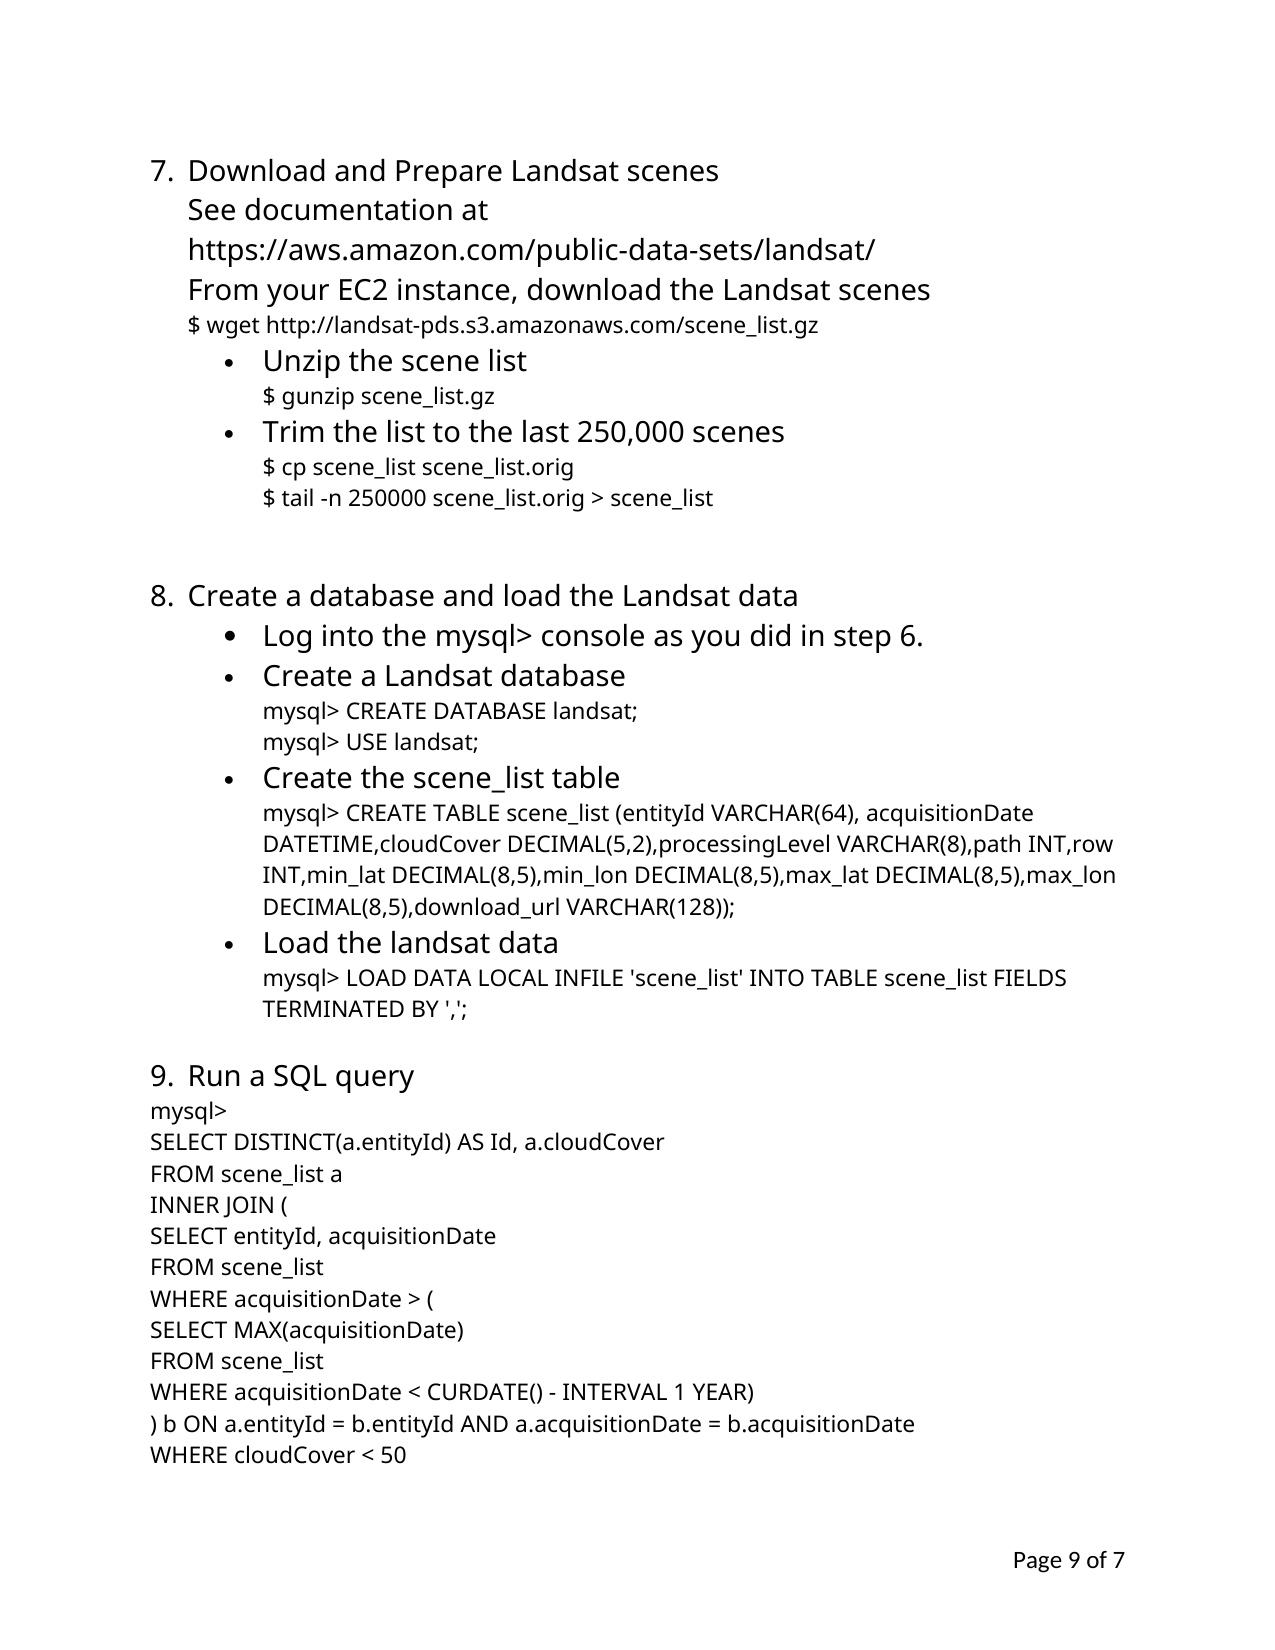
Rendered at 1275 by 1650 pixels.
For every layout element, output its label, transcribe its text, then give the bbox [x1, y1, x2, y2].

list Create a Landsat database mysql> CREATE DATABASE landsat; mysql> USE landsat; [225, 655, 1125, 757]
text From your EC2 instance, download the Landsat scenes $ wget http://landsat-pds.s3.amazonaws.com/scene_list.gz [187, 269, 1125, 340]
text SELECT entityId, acquisitionDate [150, 1220, 1125, 1251]
text SELECT MAX(acquisitionDate) [150, 1314, 1125, 1345]
list Download and Prepare Landsat scenes [150, 150, 1125, 190]
text WHERE acquisitionDate > ( [150, 1282, 1125, 1314]
text https://aws.amazon.com/public-data-sets/landsat/ [187, 229, 1125, 269]
list Trim the list to the last 250,000 scenes $ cp scene_list scene_list.orig $ tail -n 250000 scene_list.orig > scene_list [225, 411, 1125, 513]
text FROM scene_list [150, 1345, 1125, 1376]
list Run a SQL query [150, 1055, 1125, 1095]
list Create a database and load the Landsat data [150, 576, 1125, 615]
text ) b ON a.entityId = b.entityId AND a.acquisitionDate = b.acquisitionDate [150, 1407, 1125, 1439]
text FROM scene_list a [150, 1157, 1125, 1189]
text mysql> [150, 1095, 1125, 1126]
text WHERE cloudCover < 50 [150, 1439, 1125, 1470]
text SELECT DISTINCT(a.entityId) AS Id, a.cloudCover [150, 1126, 1125, 1157]
list Log into the mysql> console as you did in step 6. [225, 615, 1125, 655]
list Unzip the scene list $ gunzip scene_list.gz [225, 340, 1125, 411]
text FROM scene_list [150, 1251, 1125, 1282]
list Load the landsat data mysql> LOAD DATA LOCAL INFILE 'scene_list' INTO TABLE scene_list FIELDS TERMINATED BY ','; [225, 922, 1125, 1024]
text INNER JOIN ( [150, 1189, 1125, 1220]
list Create the scene_list table mysql> CREATE TABLE scene_list (entityId VARCHAR(64), acquisitionDate DATETIME,cloudCover DECIMAL(5,2),processingLevel VARCHAR(8),path INT,row INT,min_lat DECIMAL(8,5),min_lon DECIMAL(8,5),max_lat DECIMAL(8,5),max_lon DECIMAL(8,5),download_url VARCHAR(128)); [225, 757, 1125, 922]
text See documentation at [187, 190, 1125, 229]
text WHERE acquisitionDate < CURDATE() - INTERVAL 1 YEAR) [150, 1376, 1125, 1407]
